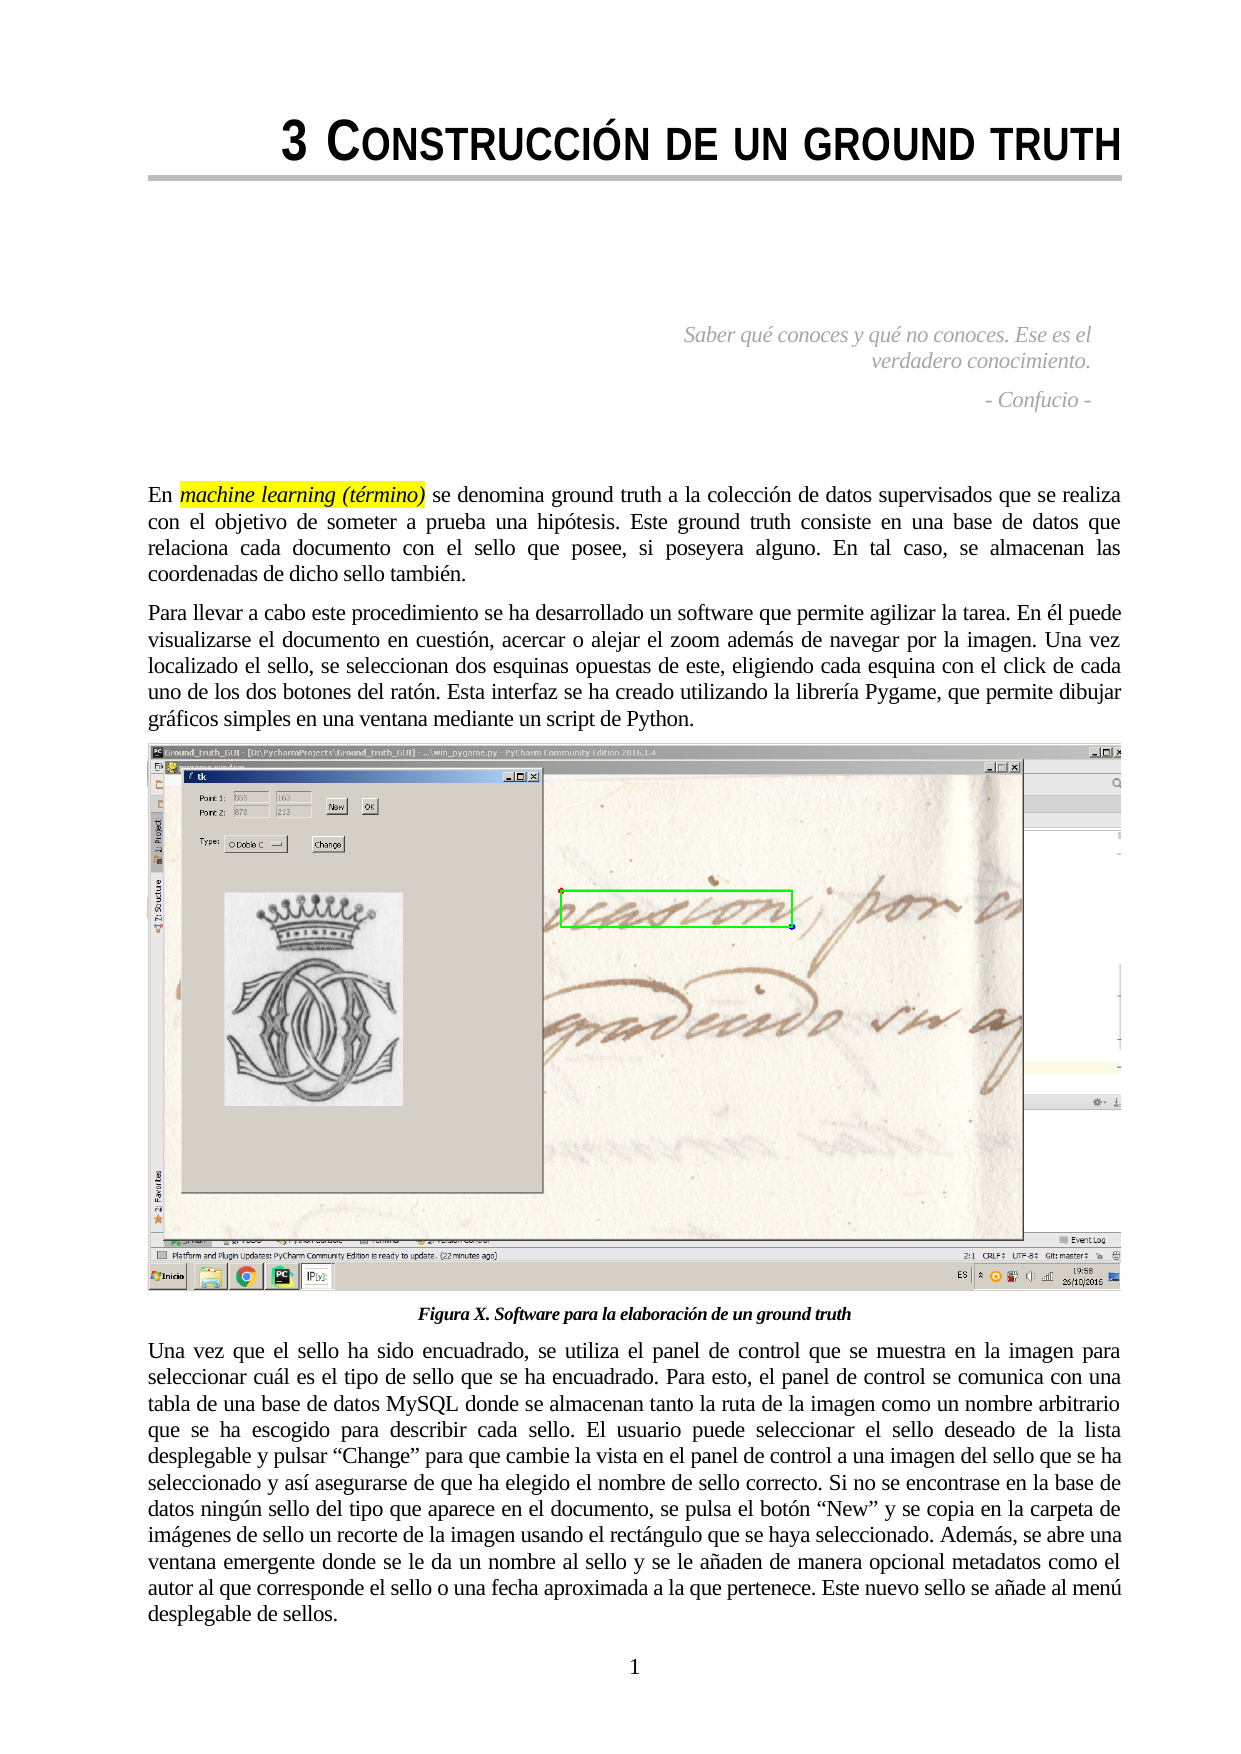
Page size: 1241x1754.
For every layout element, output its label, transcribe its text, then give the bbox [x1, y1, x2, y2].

text Figura X. Software para la elaboración de un ground truth [148, 1303, 1122, 1324]
text Una vez que el sello ha sido encuadrado, se utiliza el panel de control que se muestra en la imagen para seleccionar cuál es el tipo de sello que se ha encuadrado. Para esto, el panel de control se comunica con una tabla de una base de datos MySQL donde se almacenan tanto la ruta de la imagen como un nombre arbitrario que se ha escogido para describir cada sello. El usuario puede seleccionar el sello deseado de la lista desplegable y pulsar “Change” para que cambie la vista en el panel de control a una imagen del sello que se ha seleccionado y así asegurarse de que ha elegido el nombre de sello correcto. Si no se encontrase en la base de datos ningún sello del tipo que aparece en el documento, se pulsa el botón “New” y se copia en la carpeta de imágenes de sello un recorte de la imagen usando el rectángulo que se haya seleccionado. Además, se abre una ventana emergente donde se le da un nombre al sello y se le añaden de manera opcional metadatos como el autor al que corresponde el sello o una fecha aproximada a la que pertenece. Este nuevo sello se añade al menú desplegable de sellos. [148, 1337, 1122, 1627]
subtitle Construcción de un ground truth [148, 106, 1122, 175]
picture [147, 743, 1122, 1291]
text En machine learning (término) se denomina ground truth a la colección de datos supervisados que se realiza con el objetivo de someter a prueba una hipótesis. Este ground truth consiste en una base de datos que relaciona cada documento con el sello que posee, si poseyera alguno. En tal caso, se almacenan las coordenadas de dicho sello también. [148, 481, 1122, 587]
text Para llevar a cabo este procedimiento se ha desarrollado un software que permite agilizar la tarea. En él puede visualizarse el documento en cuestión, acercar o alejar el zoom además de navegar por la imagen. Una vez localizado el sello, se seleccionan dos esquinas opuestas de este, eligiendo cada esquina con el click de cada uno de los dos botones del ratón. Esta interfaz se ha creado utilizando la librería Pygame, que permite dibujar gráficos simples en una ventana mediante un script de Python. [148, 599, 1122, 731]
